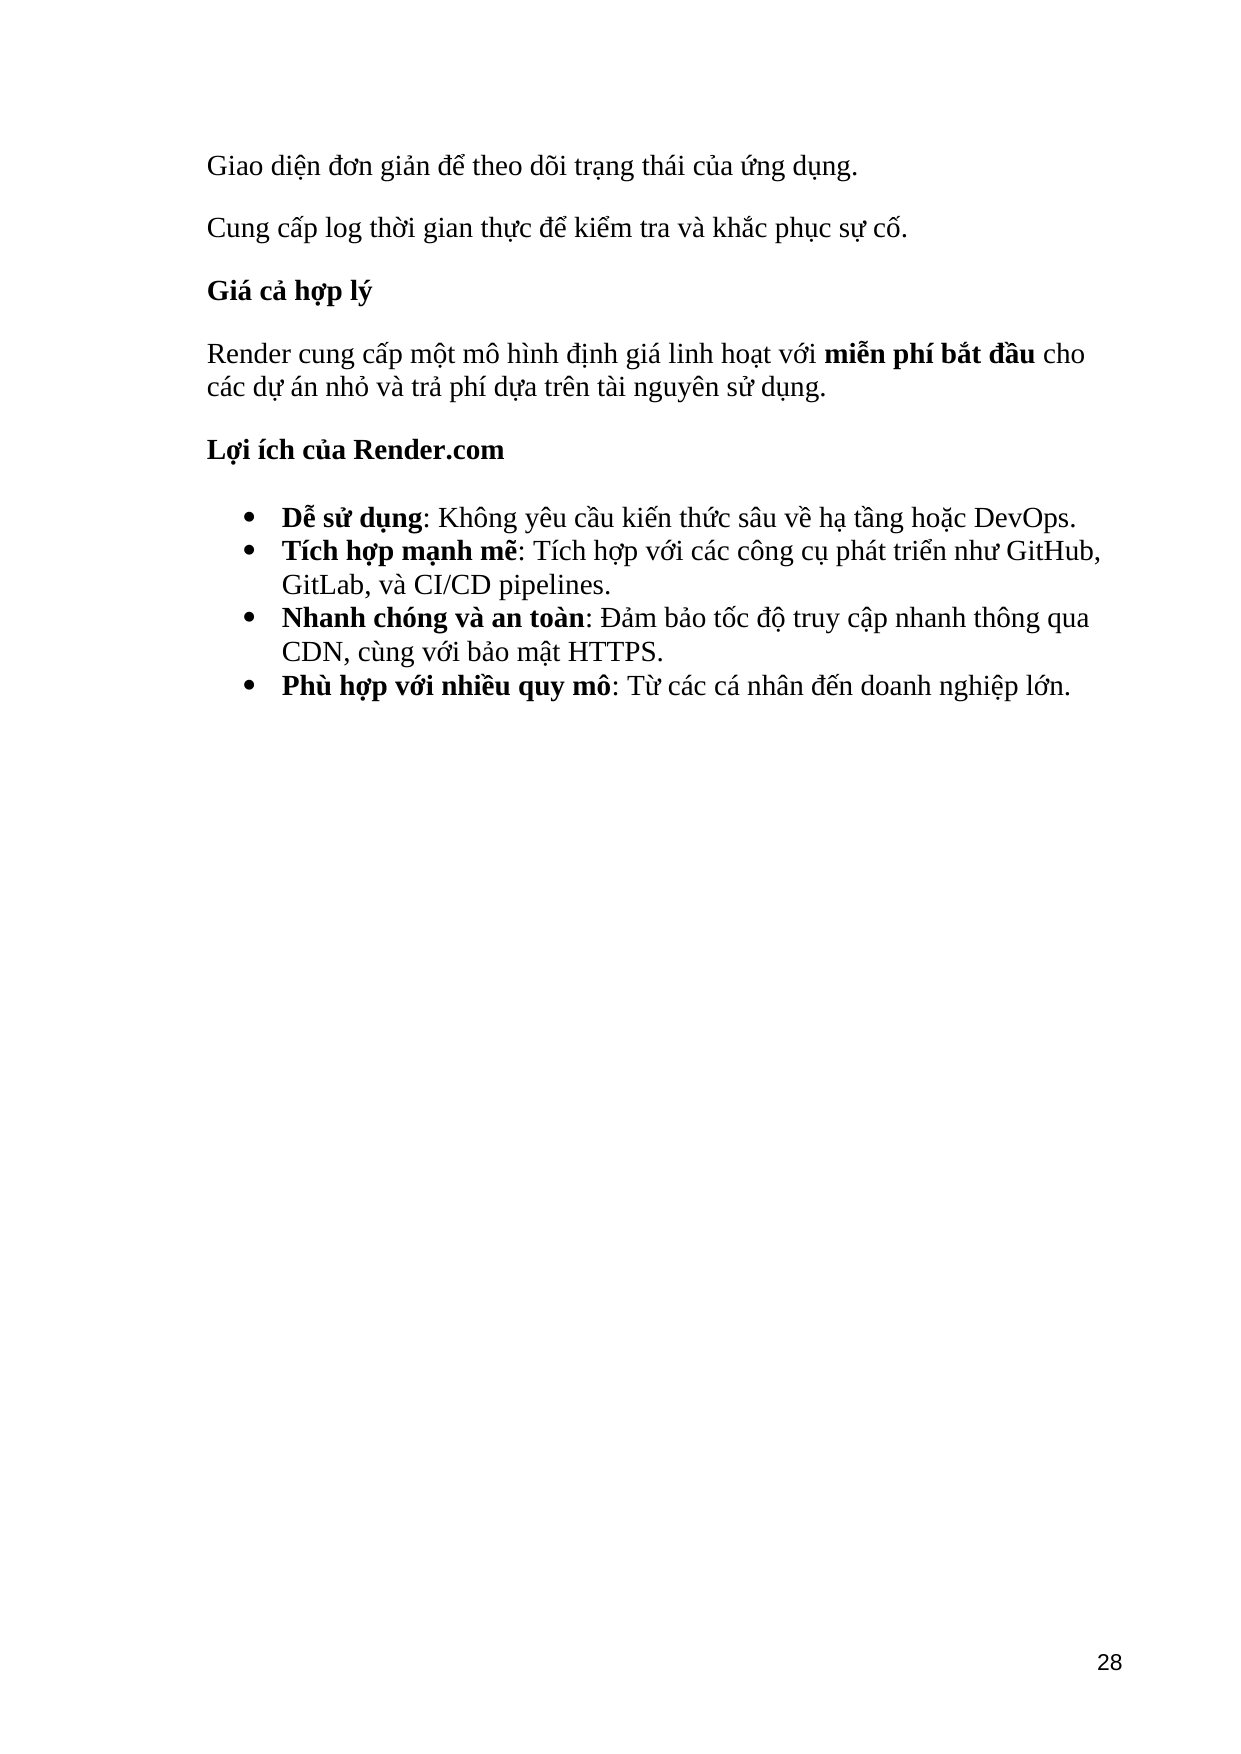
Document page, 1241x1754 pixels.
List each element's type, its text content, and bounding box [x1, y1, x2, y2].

text Lợi ích của Render.com [207, 432, 1122, 466]
list Tích hợp mạnh mẽ: Tích hợp với các công cụ phát triển như GitHub, GitLab, và CI/CD pipelines. [244, 533, 1122, 601]
list Phù hợp với nhiều quy mô: Từ các cá nhân đến doanh nghiệp lớn. [244, 668, 1122, 701]
list Dễ sử dụng: Không yêu cầu kiến thức sâu về hạ tầng hoặc DevOps. [244, 500, 1122, 533]
text Cung cấp log thời gian thực để kiểm tra và khắc phục sự cố. [207, 210, 1122, 244]
text Giá cả hợp lý [207, 273, 1122, 307]
list Nhanh chóng và an toàn: Đảm bảo tốc độ truy cập nhanh thông qua CDN, cùng với bảo mật HTTPS. [244, 601, 1122, 668]
text Render cung cấp một mô hình định giá linh hoạt với miễn phí bắt đầu cho các dự án nhỏ và trả phí dựa trên tài nguyên sử dụng. [207, 336, 1122, 403]
text Giao diện đơn giản để theo dõi trạng thái của ứng dụng. [207, 148, 1122, 181]
